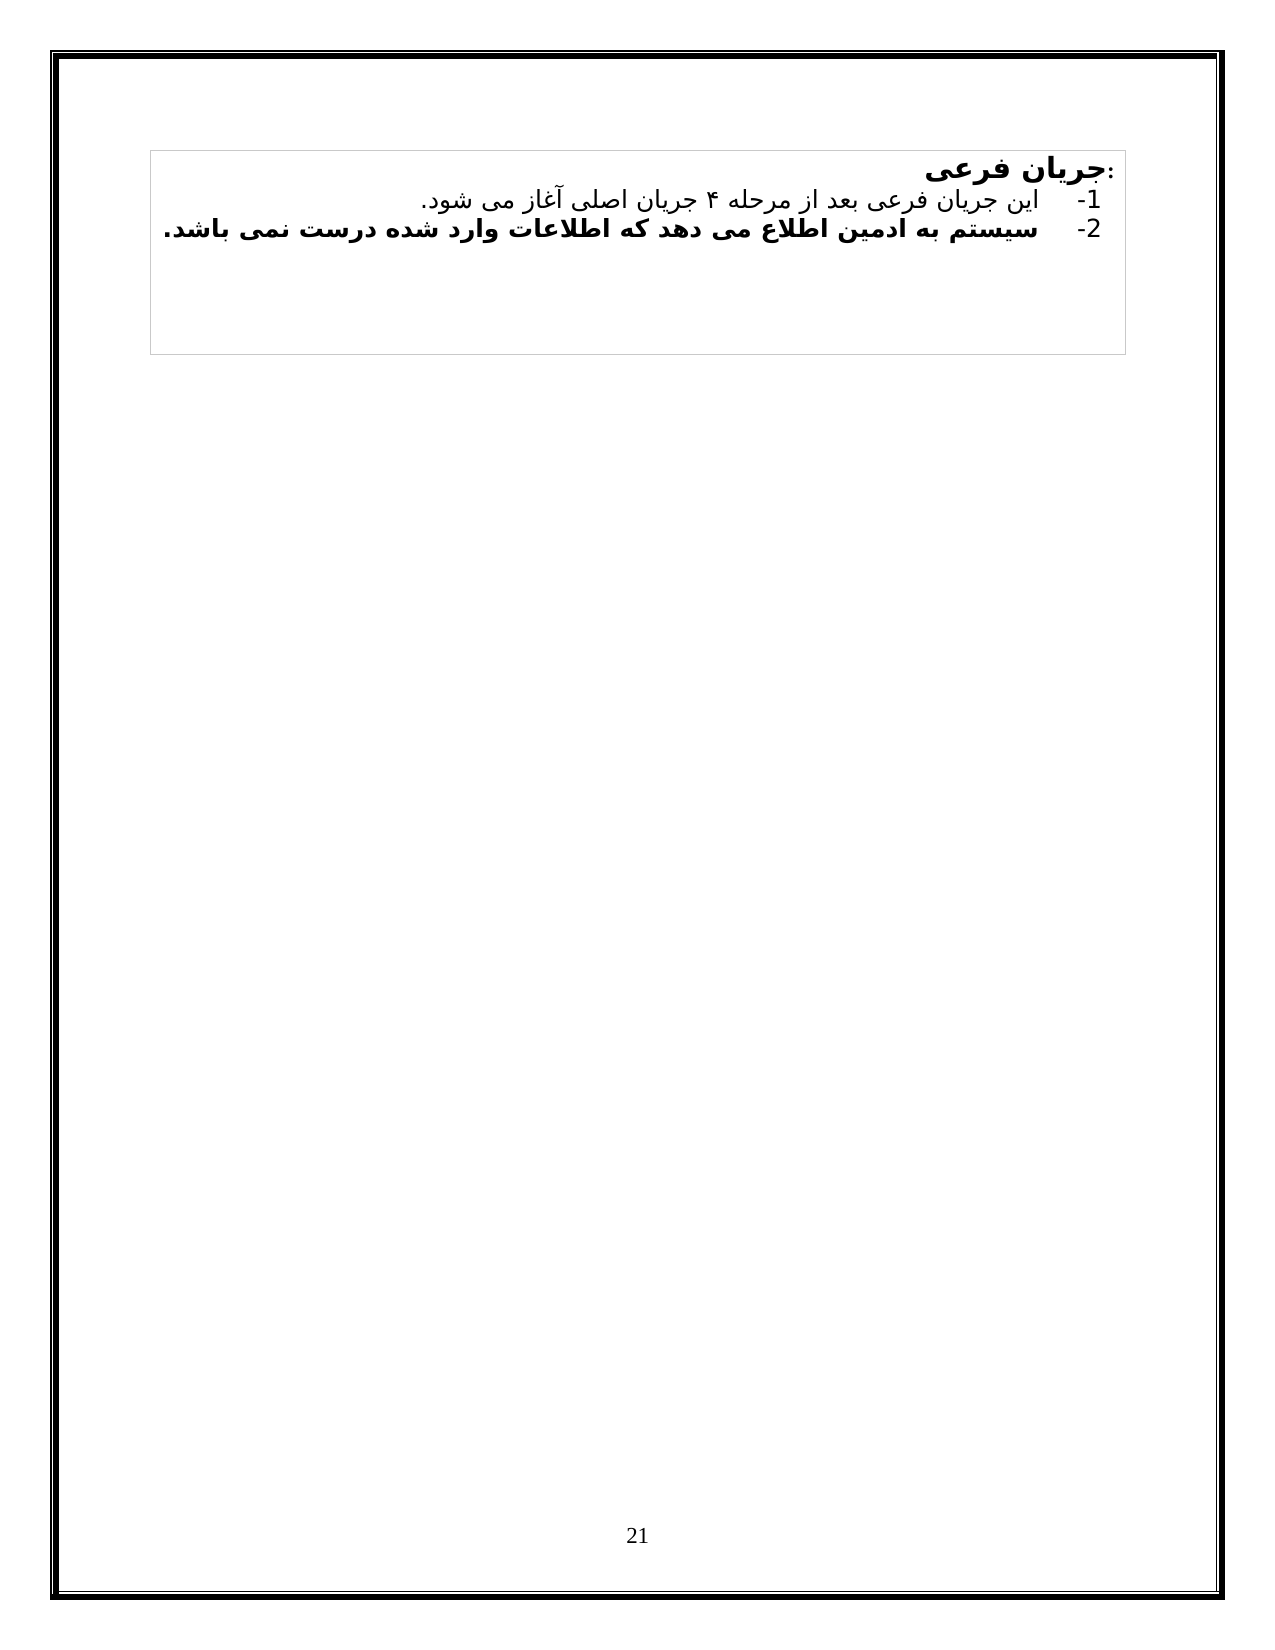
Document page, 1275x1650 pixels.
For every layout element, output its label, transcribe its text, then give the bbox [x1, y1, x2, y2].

table_cell جریان فرعی: این جریان فرعی بعد از مرحله ۴ جریان اصلی آغاز می شود. سیستم به ادمین اطلاع می دهد که اطلاعات وارد شده درست نمی باشد. [151, 151, 1125, 354]
